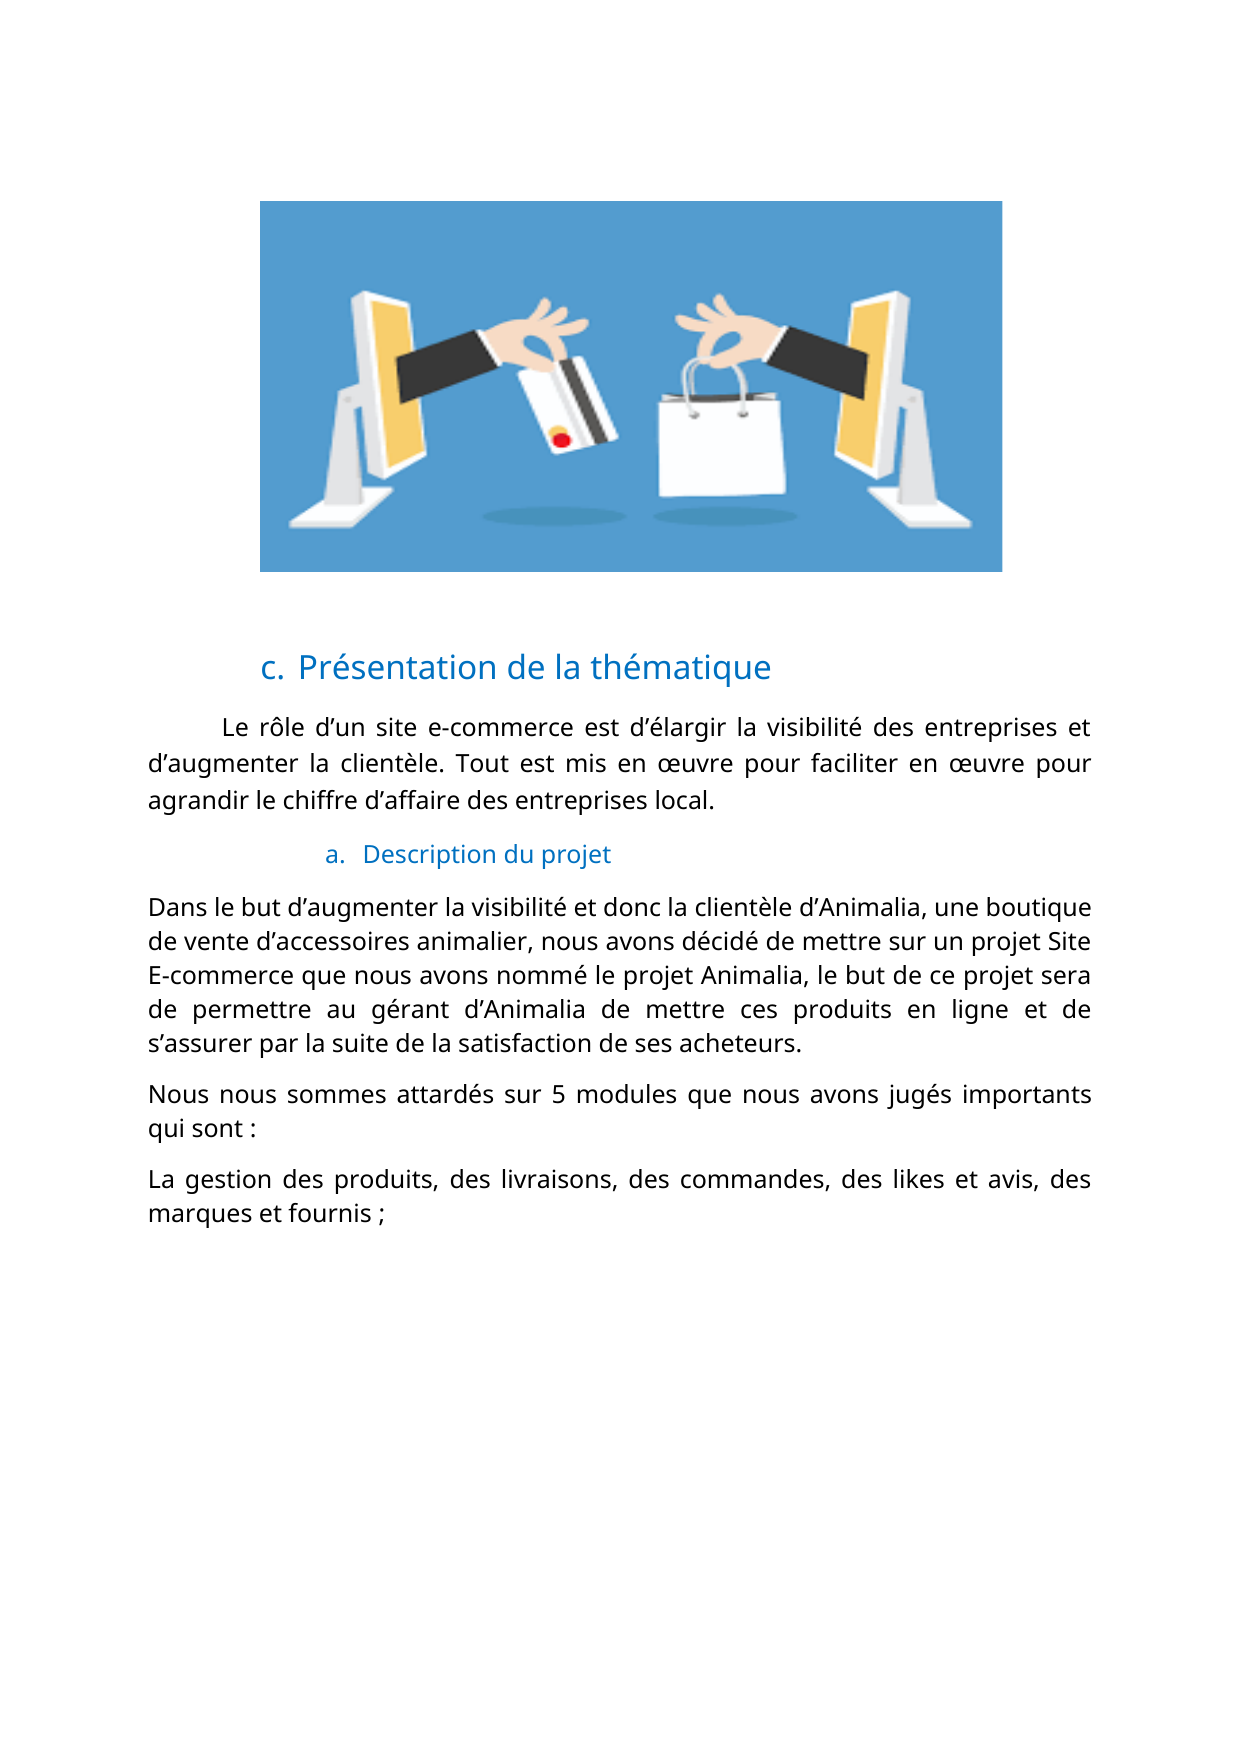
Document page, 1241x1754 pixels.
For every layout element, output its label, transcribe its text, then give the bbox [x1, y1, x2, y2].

text La gestion des produits, des livraisons, des commandes, des likes et avis, des marques et fournis ; [148, 1161, 1093, 1229]
text Dans le but d’augmenter la visibilité et donc la clientèle d’Animalia, une boutique de vente d’accessoires animalier, nous avons décidé de mettre sur un projet Site E-commerce que nous avons nommé le projet Animalia, le but de ce projet sera de permettre au gérant d’Animalia de mettre ces produits en ligne et de s’assurer par la suite de la satisfaction de ses acheteurs. [148, 890, 1093, 1060]
picture [260, 201, 1003, 572]
list Présentation de la thématique [260, 644, 1093, 689]
list Description du projet [325, 836, 1093, 870]
text Nous nous sommes attardés sur 5 modules que nous avons jugés importants qui sont : [148, 1077, 1093, 1145]
text Le rôle d’un site e-commerce est d’élargir la visibilité des entreprises et d’augmenter la clientèle. Tout est mis en œuvre pour faciliter en œuvre pour agrandir le chiffre d’affaire des entreprises local. [148, 709, 1093, 817]
